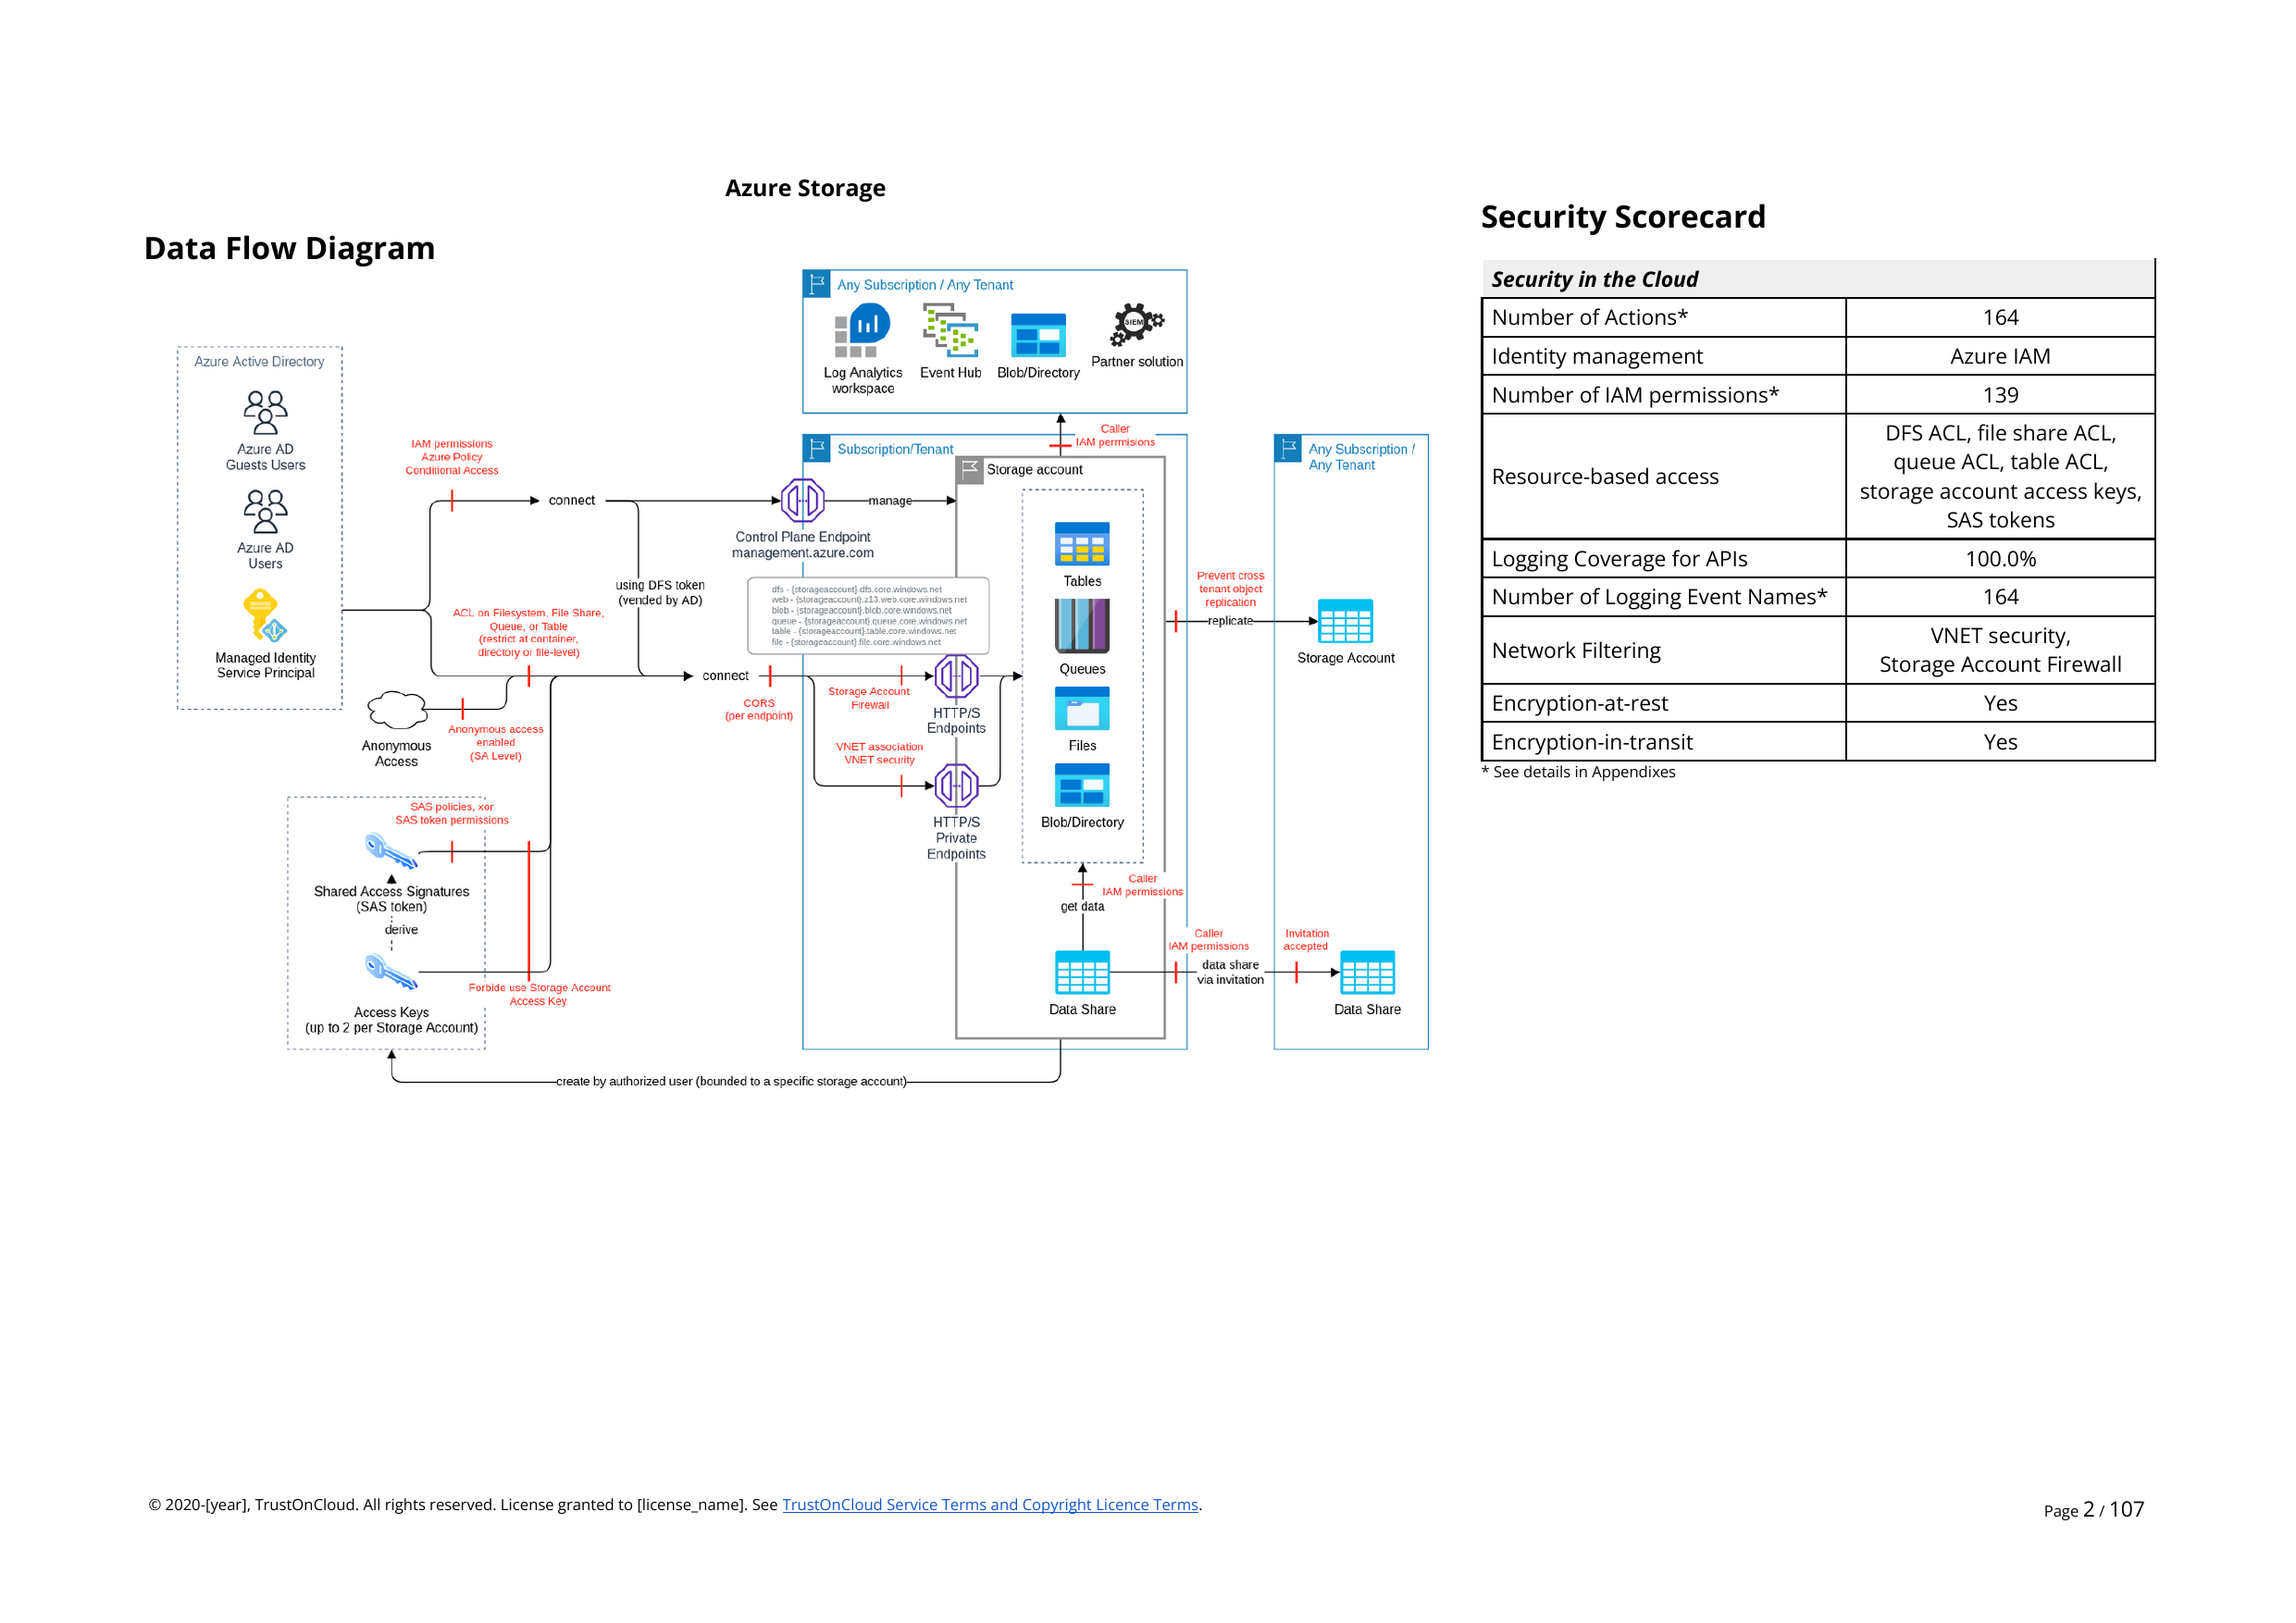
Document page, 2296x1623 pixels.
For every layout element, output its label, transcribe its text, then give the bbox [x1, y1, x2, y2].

picture [176, 268, 1430, 1093]
table_header Security Scorecard * See details in Appendixes [1472, 163, 2157, 1105]
table_header Azure Storage Data Flow Diagram [141, 163, 1471, 1105]
